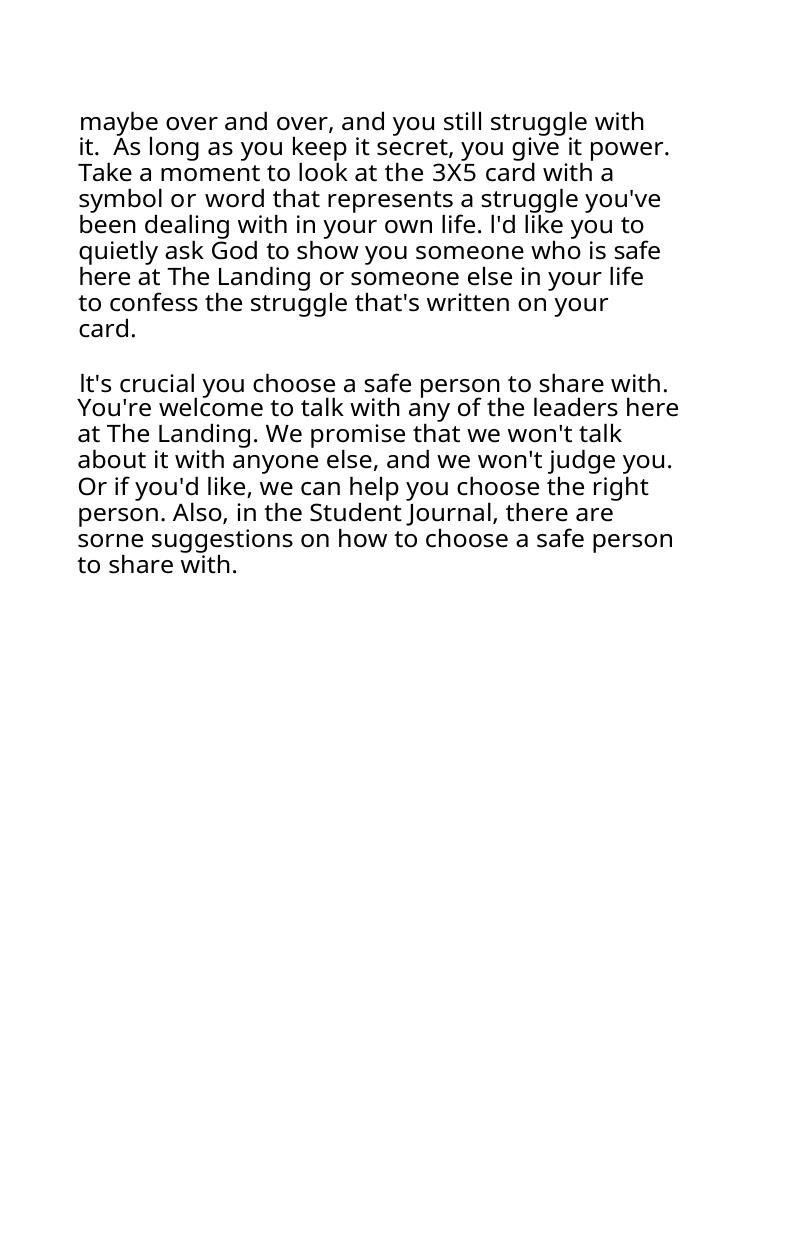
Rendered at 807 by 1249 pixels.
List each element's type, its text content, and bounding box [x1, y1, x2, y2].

text lt's crucial you choose a safe person to share with. You're welcome to talk with any of the leaders here at The Landing. We promise that we won't talk about it with anyone else, and we won't judge you. Or if you'd like, we can help you choose the right person. Also, in the Student Journal, there are sorne suggestions on how to choose a safe person to share with. [77, 371, 688, 580]
text maybe over and over, and you still struggle with it. As long as you keep it secret, you give it power. Take a moment to look at the 3X5 card with a symbol or word that represents a struggle you've been dealing with in your own life. l'd like you to quietly ask God to show you someone who is safe here at The Landing or someone else in your life to confess the struggle that's written on your card. [78, 110, 674, 345]
